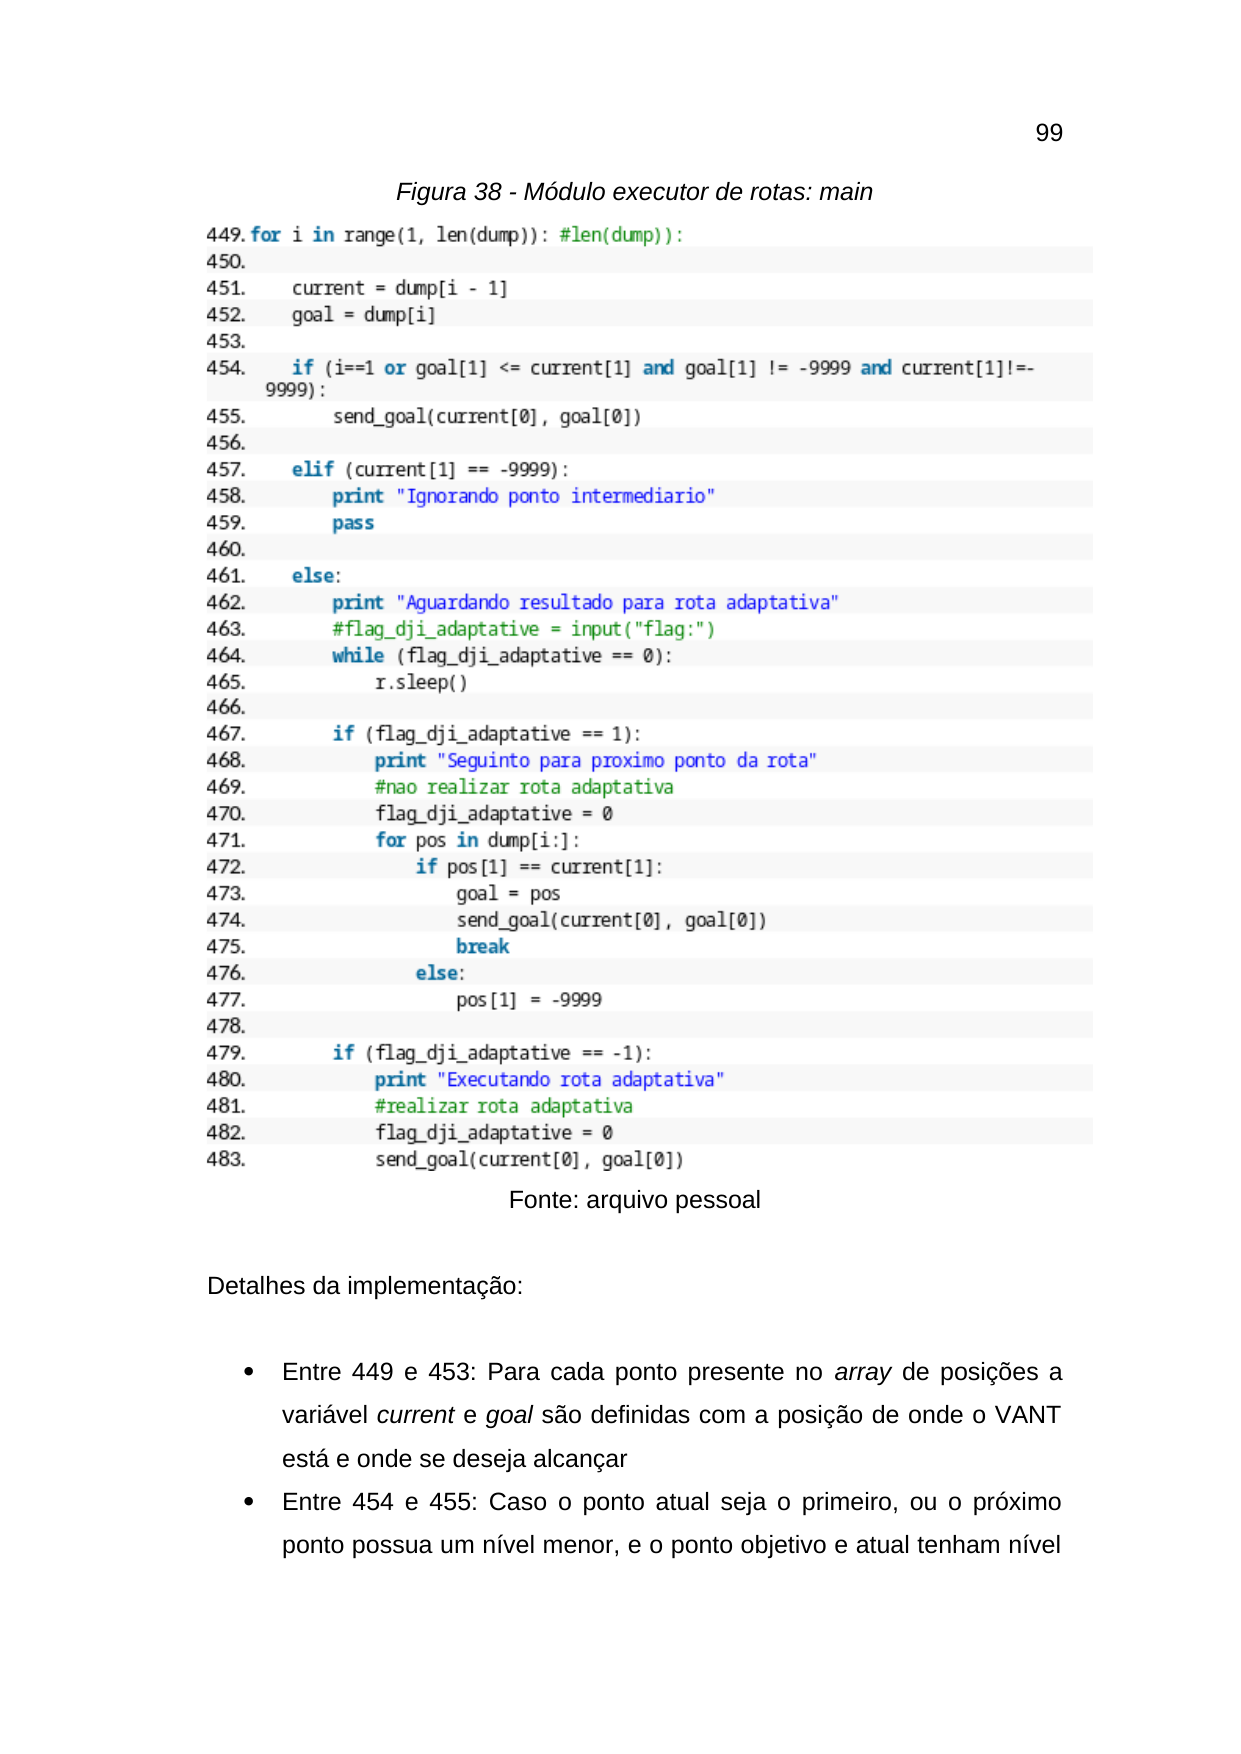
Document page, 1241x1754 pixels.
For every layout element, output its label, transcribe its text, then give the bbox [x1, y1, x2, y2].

list Entre 449 e 453: Para cada ponto presente no array de posições a variável current e goal são definidas com a posição de onde o VANT está e onde se deseja alcançar [244, 1357, 1063, 1472]
text Detalhes da implementação: [118, 1271, 1063, 1300]
text Figura 38 - Módulo executor de rotas: main [118, 177, 1063, 206]
text Fonte: arquivo pessoal [118, 1185, 1063, 1213]
